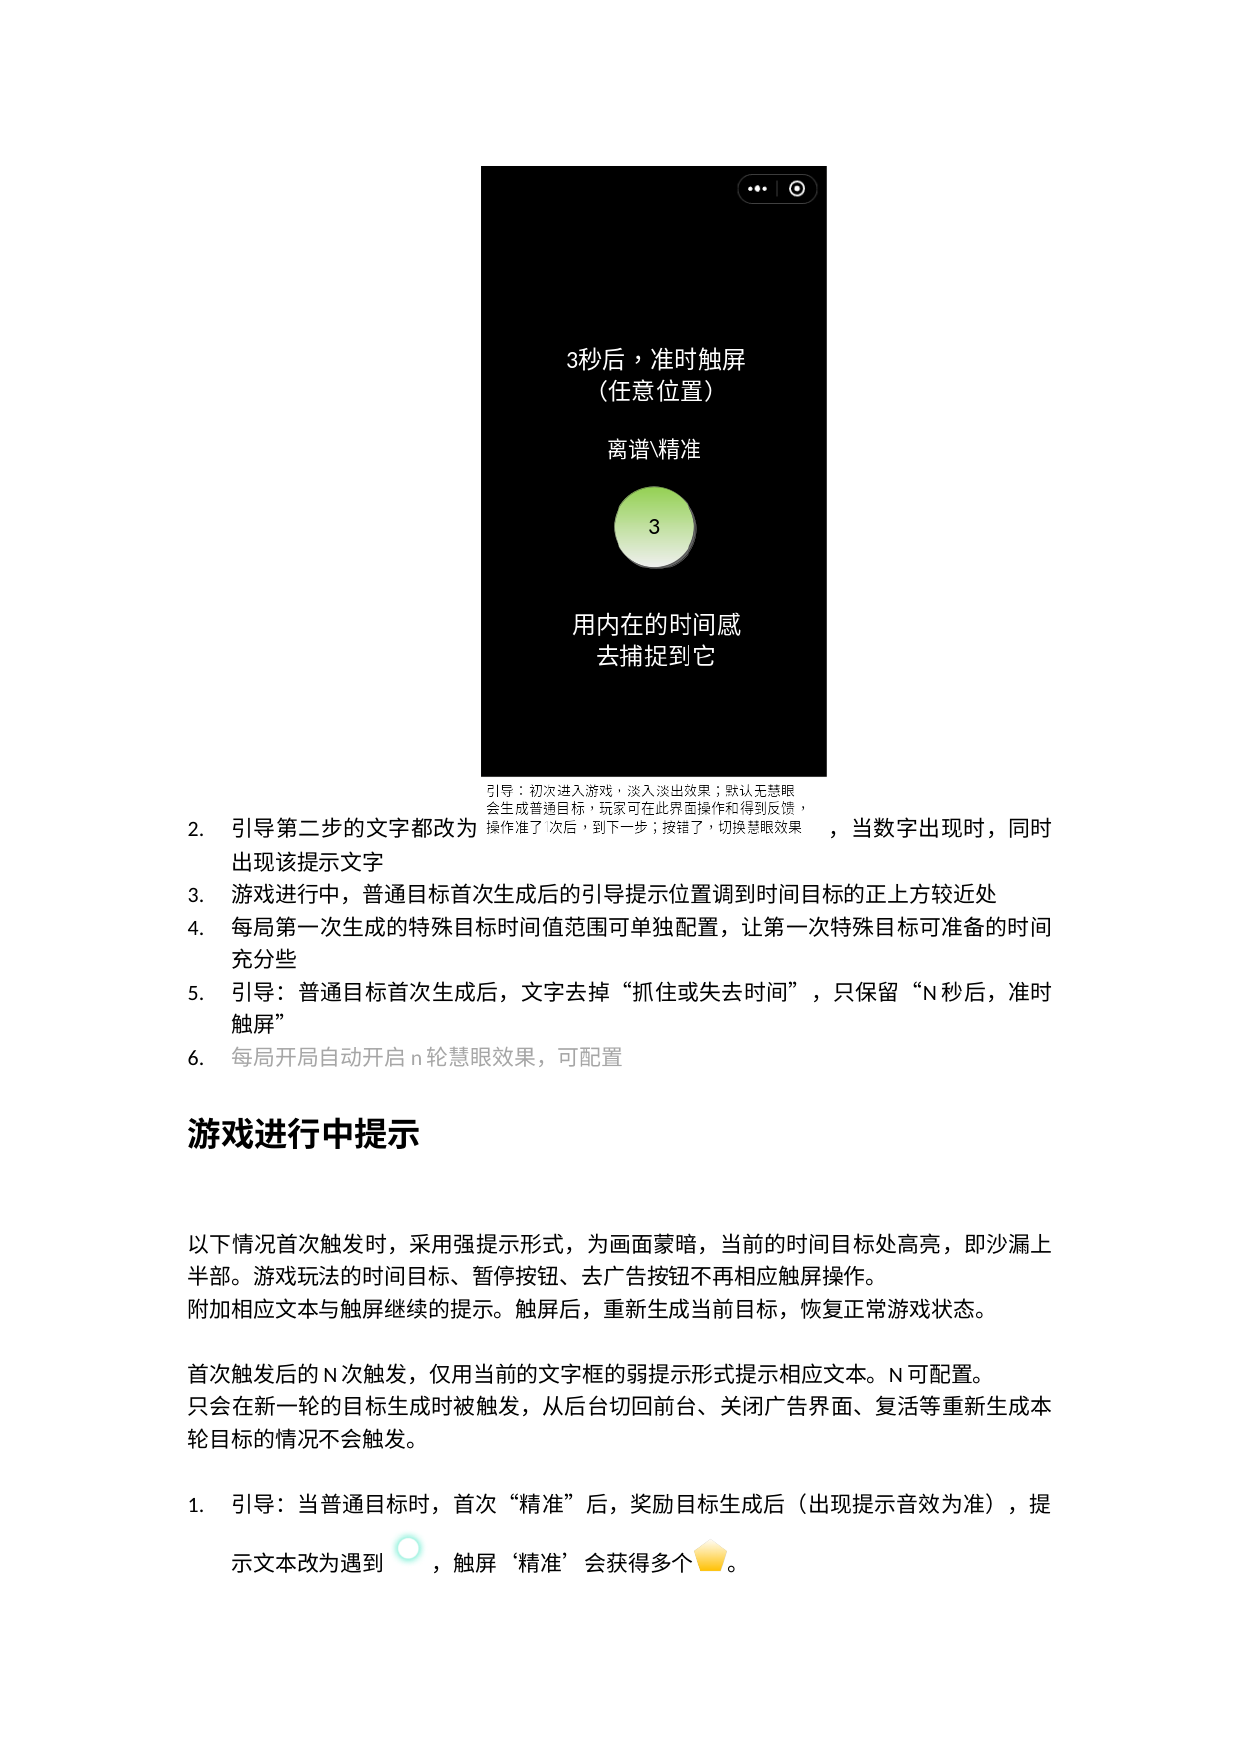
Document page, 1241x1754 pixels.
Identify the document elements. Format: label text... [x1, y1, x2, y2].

subtitle 游戏进行中提示 [187, 1099, 1053, 1164]
text 只会在新一轮的目标生成时被触发，从后台切回前台、关闭广告界面、复活等重新生成本轮目标的情况不会触发。 [187, 1389, 1053, 1454]
list 引导：当普通目标时，首次“精准”后，奖励目标生成后（出现提示音效为准），提示文本改为遇到，触屏‘精准’会获得多个。 [187, 1486, 1053, 1584]
list 每局第一次生成的特殊目标时间值范围可单独配置，让第一次特殊目标可准备的时间充分些 [187, 909, 1053, 974]
list 游戏进行中，普通目标首次生成后的引导提示位置调到时间目标的正上方较近处 [187, 877, 1053, 909]
text 首次触发后的N次触发，仅用当前的文字框的弱提示形式提示相应文本。N可配置。 [187, 1356, 1053, 1389]
text 以下情况首次触发时，采用强提示形式，为画面蒙暗，当前的时间目标处高亮，即沙漏上半部。游戏玩法的时间目标、暂停按钮、去广告按钮不再相应触屏操作。 [187, 1226, 1053, 1291]
list 引导第二步的文字都改为，当数字出现时，同时出现该提示文字 [187, 162, 1053, 877]
list 引导：普通目标首次生成后，文字去掉“抓住或失去时间”，只保留“N秒后，准时触屏” [187, 974, 1053, 1039]
text 附加相应文本与触屏继续的提示。触屏后，重新生成当前目标，恢复正常游戏状态。 [187, 1291, 1053, 1324]
picture [384, 1524, 432, 1572]
list 每局开局自动开启n轮慧眼效果，可配置 [187, 1039, 1053, 1072]
